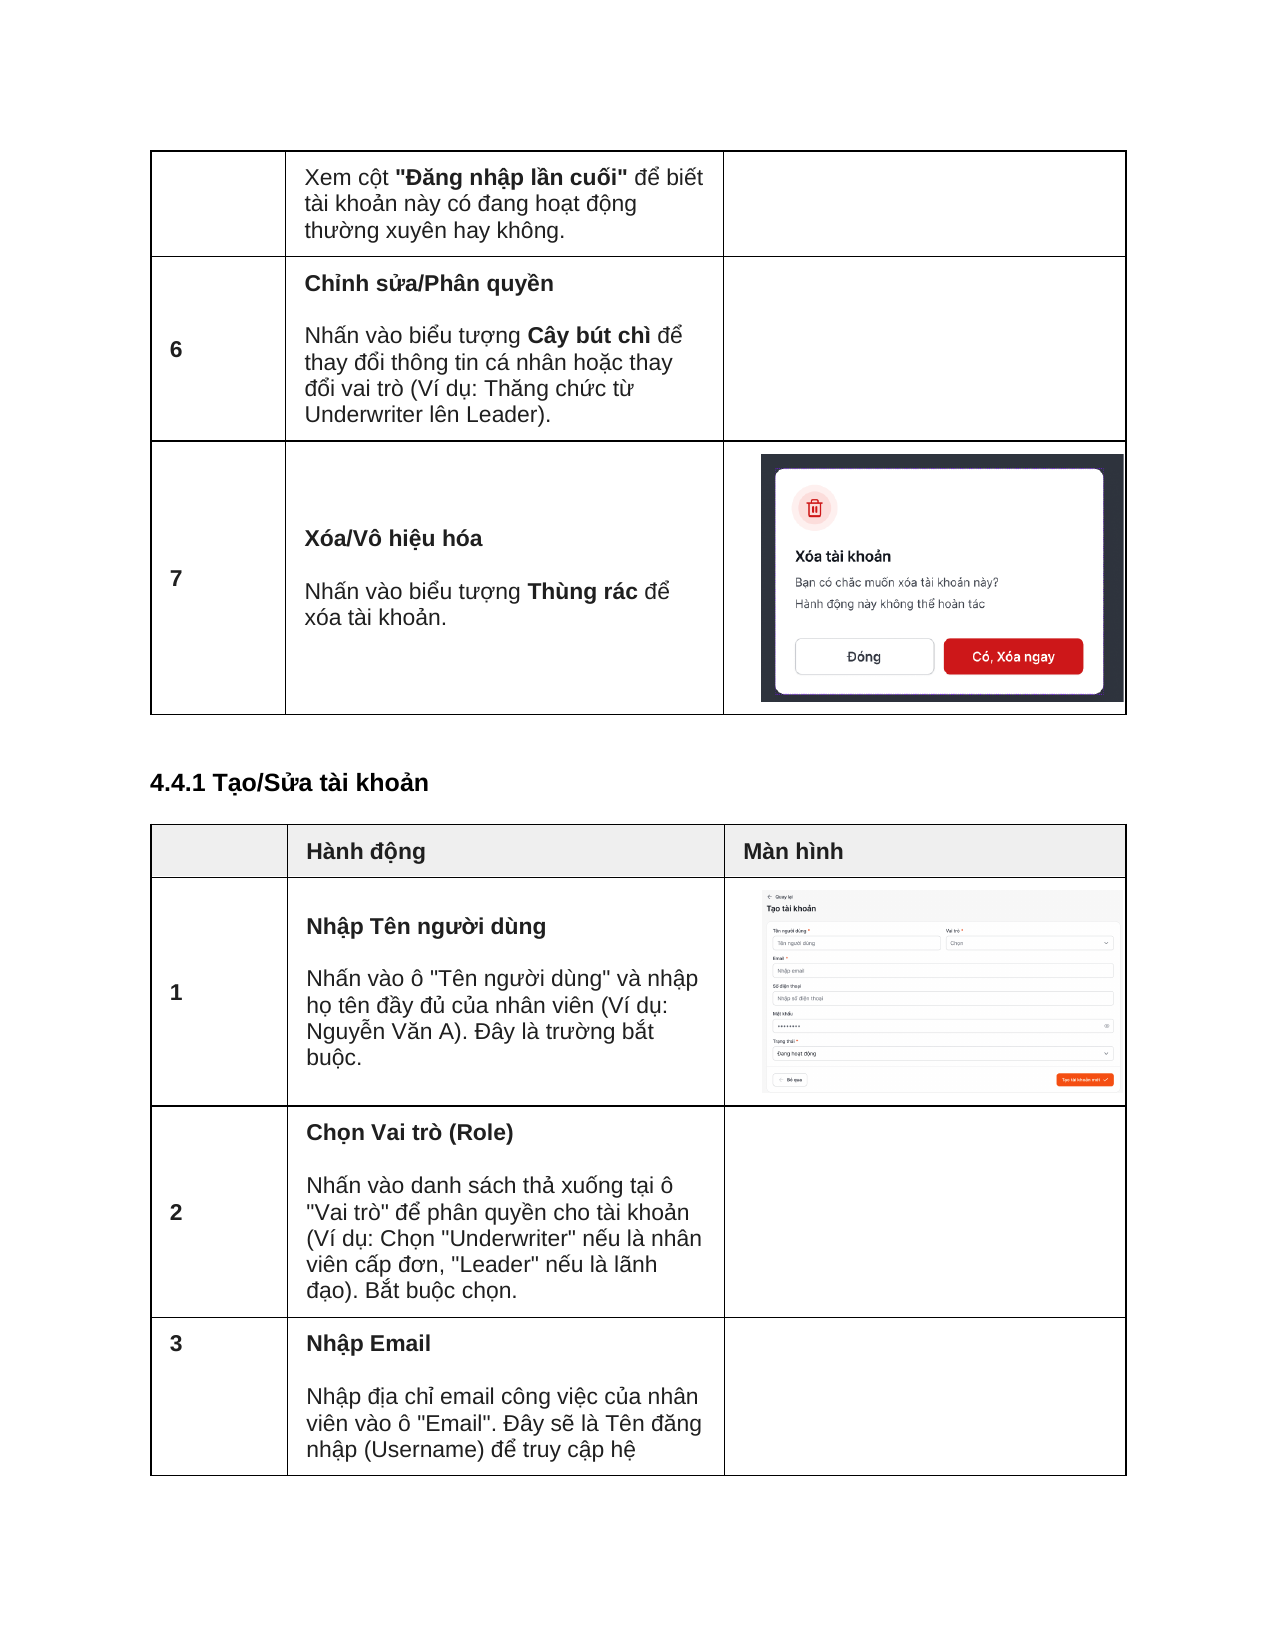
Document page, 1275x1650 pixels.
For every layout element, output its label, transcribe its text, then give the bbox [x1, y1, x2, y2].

subtitle 4.4.1 Tạo/Sửa tài khoản [150, 768, 1125, 797]
table_cell 7 [152, 442, 285, 714]
table_cell [725, 1107, 1125, 1316]
table_header Hành động [288, 825, 724, 876]
table_cell Nhập Tên người dùng Nhấn vào ô "Tên người dùng" và nhập họ tên đầy đủ của nhân viên (Ví dụ: Nguyễn Văn A). Đây là trường bắt buộc. [288, 878, 724, 1105]
table_header [152, 825, 287, 876]
table_cell 5 [152, 152, 285, 256]
table_cell 2 [152, 1107, 287, 1316]
table_cell [724, 257, 1125, 440]
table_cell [286, 152, 723, 256]
table_header Màn hình [725, 825, 1125, 876]
table_cell Xóa/Vô hiệu hóa Nhấn vào biểu tượng Thùng rác để xóa tài khoản. [286, 442, 723, 714]
table_cell 1 [152, 878, 287, 1105]
table_cell [725, 1318, 1125, 1475]
table_cell Chọn Vai trò (Role) Nhấn vào danh sách thả xuống tại ô "Vai trò" để phân quyền cho tài khoản (Ví dụ: Chọn "Underwriter" nếu là nhân viên cấp đơn, "Leader" nếu là lãnh đạo). Bắt buộc chọn. [288, 1107, 724, 1316]
table_cell Chỉnh sửa/Phân quyền Nhấn vào biểu tượng Cây bút chì để thay đổi thông tin cá nhân hoặc thay đổi vai trò (Ví dụ: Thăng chức từ Underwriter lên Leader). [286, 257, 723, 440]
table_cell [724, 442, 1125, 714]
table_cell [288, 1318, 724, 1475]
table_cell [725, 878, 1125, 1105]
table_cell 6 [152, 257, 285, 440]
table_cell [724, 152, 1125, 256]
table_cell 3 [152, 1318, 287, 1475]
